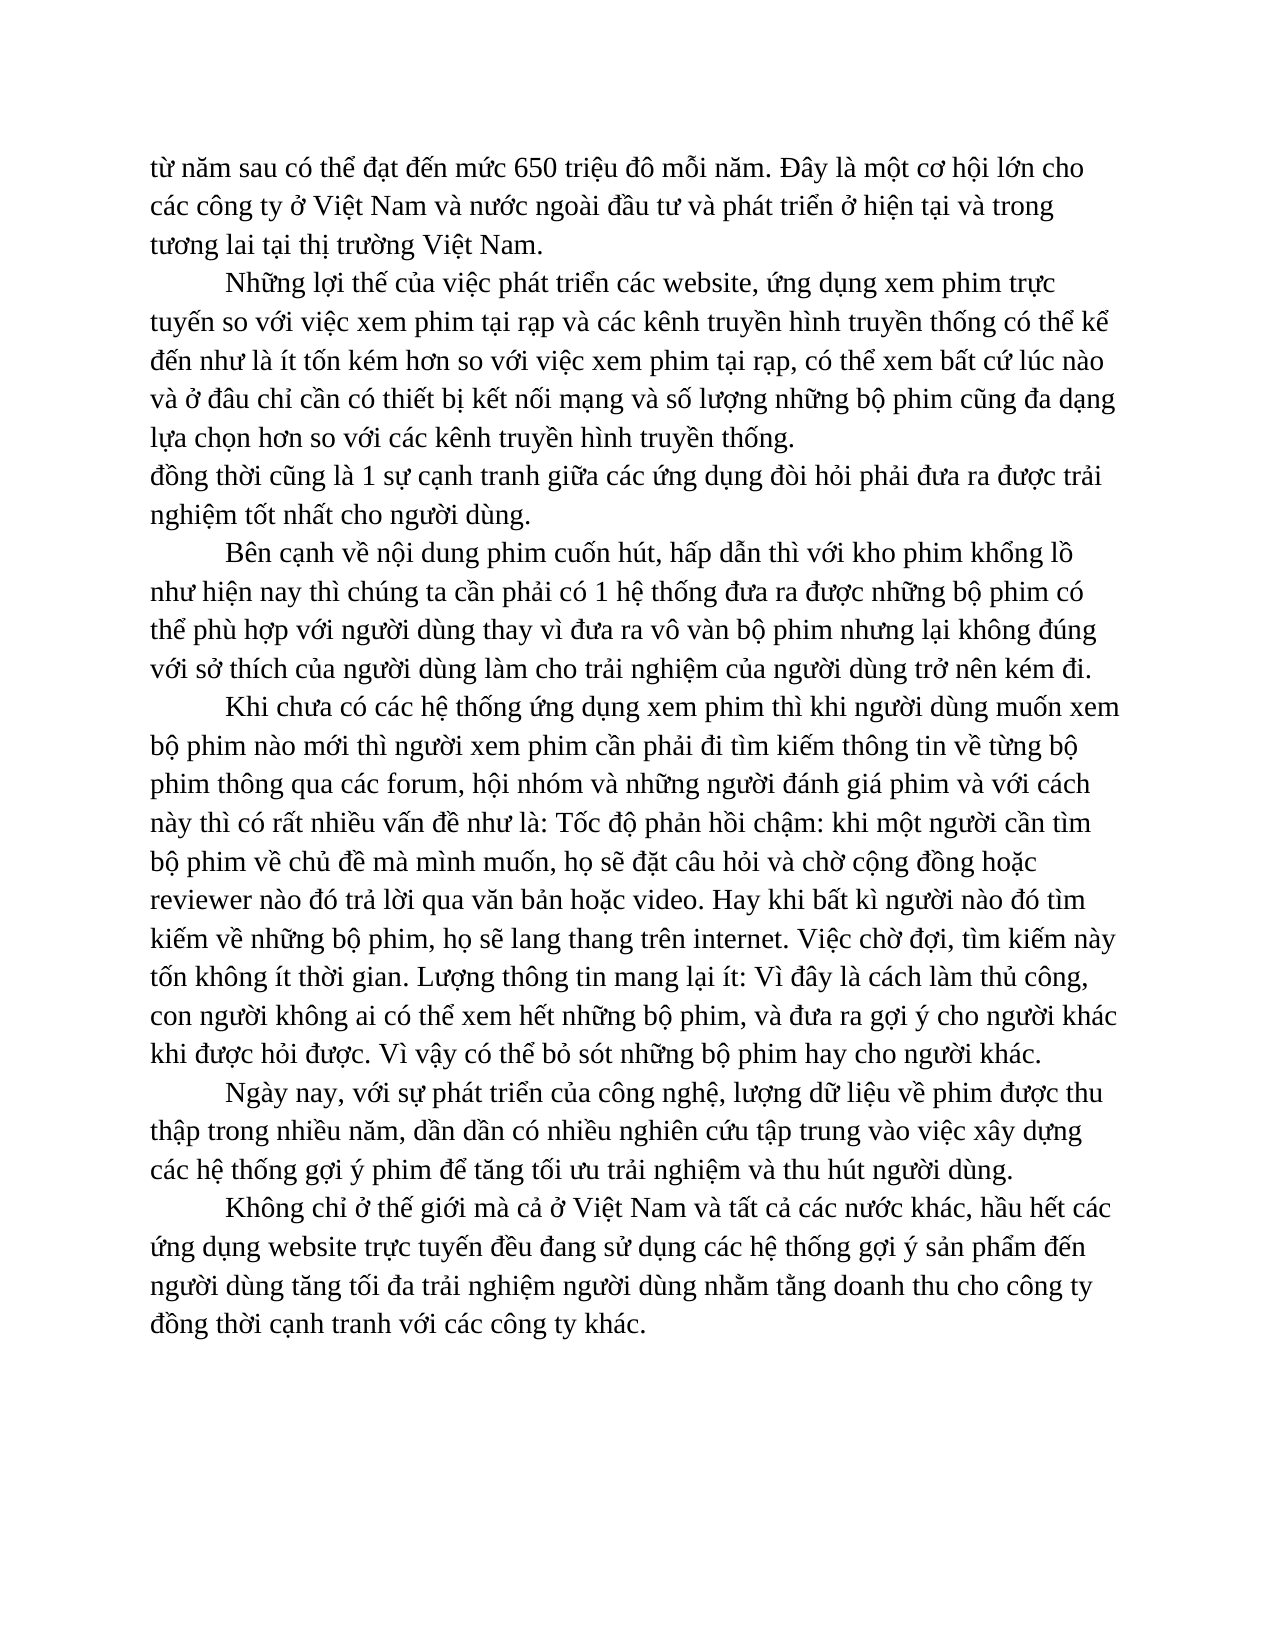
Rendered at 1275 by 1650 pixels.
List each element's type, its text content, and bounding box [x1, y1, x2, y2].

text Không chỉ ở thế giới mà cả ở Việt Nam và tất cả các nước khác, hầu hết các ứng dụng website trực tuyến đều đang sử dụng các hệ thống gợi ý sản phẩm đến người dùng tăng tối đa trải nghiệm người dùng nhằm tằng doanh thu cho công ty đồng thời cạnh tranh với các công ty khác. [150, 1191, 1125, 1340]
text Bên cạnh về nội dung phim cuốn hút, hấp dẫn thì với kho phim khổng lồ như hiện nay thì chúng ta cần phải có 1 hệ thống đưa ra được những bộ phim có thể phù hợp với người dùng thay vì đưa ra vô vàn bộ phim nhưng lại không đúng với sở thích của người dùng làm cho trải nghiệm của người dùng trở nên kém đi. [150, 535, 1125, 684]
text Những lợi thế của việc phát triển các website, ứng dụng xem phim trực tuyến so với việc xem phim tại rạp và các kênh truyền hình truyền thống có thể kể đến như là ít tốn kém hơn so với việc xem phim tại rạp, có thể xem bất cứ lúc nào và ở đâu chỉ cần có thiết bị kết nối mạng và số lượng những bộ phim cũng đa dạng lựa chọn hơn so với các kênh truyền hình truyền thống. [150, 266, 1125, 453]
text Khi chưa có các hệ thống ứng dụng xem phim thì khi người dùng muốn xem bộ phim nào mới thì người xem phim cần phải đi tìm kiếm thông tin về từng bộ phim thông qua các forum, hội nhóm và những người đánh giá phim và với cách này thì có rất nhiều vấn đề như là: Tốc độ phản hồi chậm: khi một người cần tìm bộ phim về chủ đề mà mình muốn, họ sẽ đặt câu hỏi và chờ cộng đồng hoặc reviewer nào đó trả lời qua văn bản hoặc video. Hay khi bất kì người nào đó tìm kiếm về những bộ phim, họ sẽ lang thang trên internet. Việc chờ đợi, tìm kiếm này tốn không ít thời gian. Lượng thông tin mang lại ít: Vì đây là cách làm thủ công, con người không ai có thể xem hết những bộ phim, và đưa ra gợi ý cho người khác khi được hỏi được. Vì vậy có thể bỏ sót những bộ phim hay cho người khác. [150, 689, 1125, 1070]
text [150, 150, 1125, 261]
text Ngày nay, với sự phát triển của công nghệ, lượng dữ liệu về phim được thu thập trong nhiều năm, dần dần có nhiều nghiên cứu tập trung vào việc xây dựng các hệ thống gợi ý phim để tăng tối ưu trải nghiệm và thu hút người dùng. [150, 1075, 1125, 1186]
text đồng thời cũng là 1 sự cạnh tranh giữa các ứng dụng đòi hỏi phải đưa ra được trải nghiệm tốt nhất cho người dùng. [150, 458, 1125, 530]
